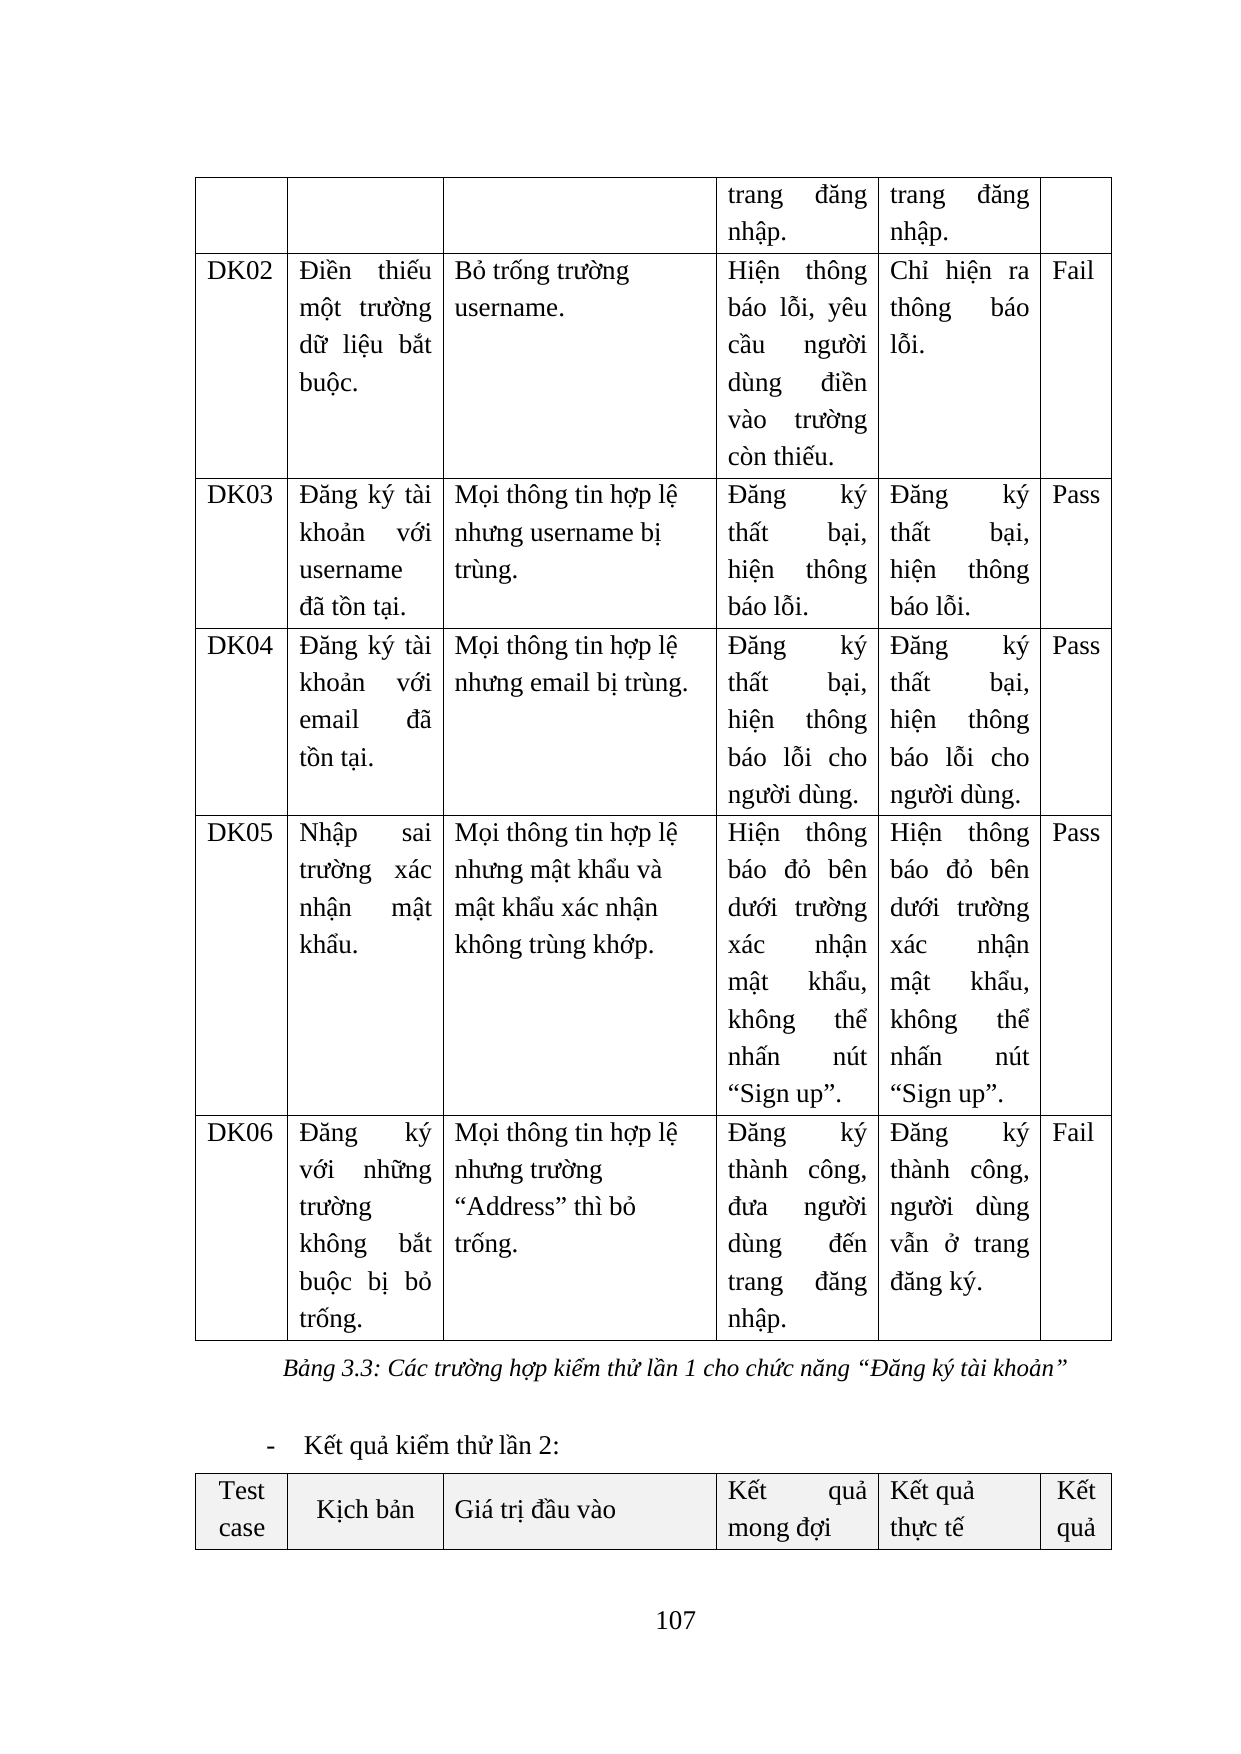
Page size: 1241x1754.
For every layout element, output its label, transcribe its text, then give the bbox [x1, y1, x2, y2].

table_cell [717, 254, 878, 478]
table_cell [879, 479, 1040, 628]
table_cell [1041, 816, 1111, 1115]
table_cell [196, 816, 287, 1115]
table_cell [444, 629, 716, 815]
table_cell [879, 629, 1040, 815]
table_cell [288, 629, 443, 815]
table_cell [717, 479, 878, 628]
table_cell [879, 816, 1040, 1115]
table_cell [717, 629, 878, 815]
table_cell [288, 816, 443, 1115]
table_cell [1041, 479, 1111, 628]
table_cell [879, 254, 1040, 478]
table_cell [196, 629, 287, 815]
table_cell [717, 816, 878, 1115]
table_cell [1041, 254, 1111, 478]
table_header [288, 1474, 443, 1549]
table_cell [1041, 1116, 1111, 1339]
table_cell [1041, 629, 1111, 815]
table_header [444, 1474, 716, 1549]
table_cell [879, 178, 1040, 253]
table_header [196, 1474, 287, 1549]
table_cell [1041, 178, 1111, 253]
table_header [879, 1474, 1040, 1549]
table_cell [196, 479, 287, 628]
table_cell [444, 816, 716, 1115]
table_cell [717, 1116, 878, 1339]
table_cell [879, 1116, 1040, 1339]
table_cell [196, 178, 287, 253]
list Kết quả kiểm thử lần 2: [266, 1429, 1122, 1461]
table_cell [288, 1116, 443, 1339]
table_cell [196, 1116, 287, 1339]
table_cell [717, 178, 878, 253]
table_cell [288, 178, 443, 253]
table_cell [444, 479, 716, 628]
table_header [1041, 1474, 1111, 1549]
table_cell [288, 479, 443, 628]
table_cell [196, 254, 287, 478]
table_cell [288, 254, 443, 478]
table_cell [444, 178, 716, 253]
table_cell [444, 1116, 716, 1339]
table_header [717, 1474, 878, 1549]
text Bảng 3.3: Các trường hợp kiểm thử lần 1 cho chức năng “Đăng ký tài khoản” [229, 1353, 1122, 1382]
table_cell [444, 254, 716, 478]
